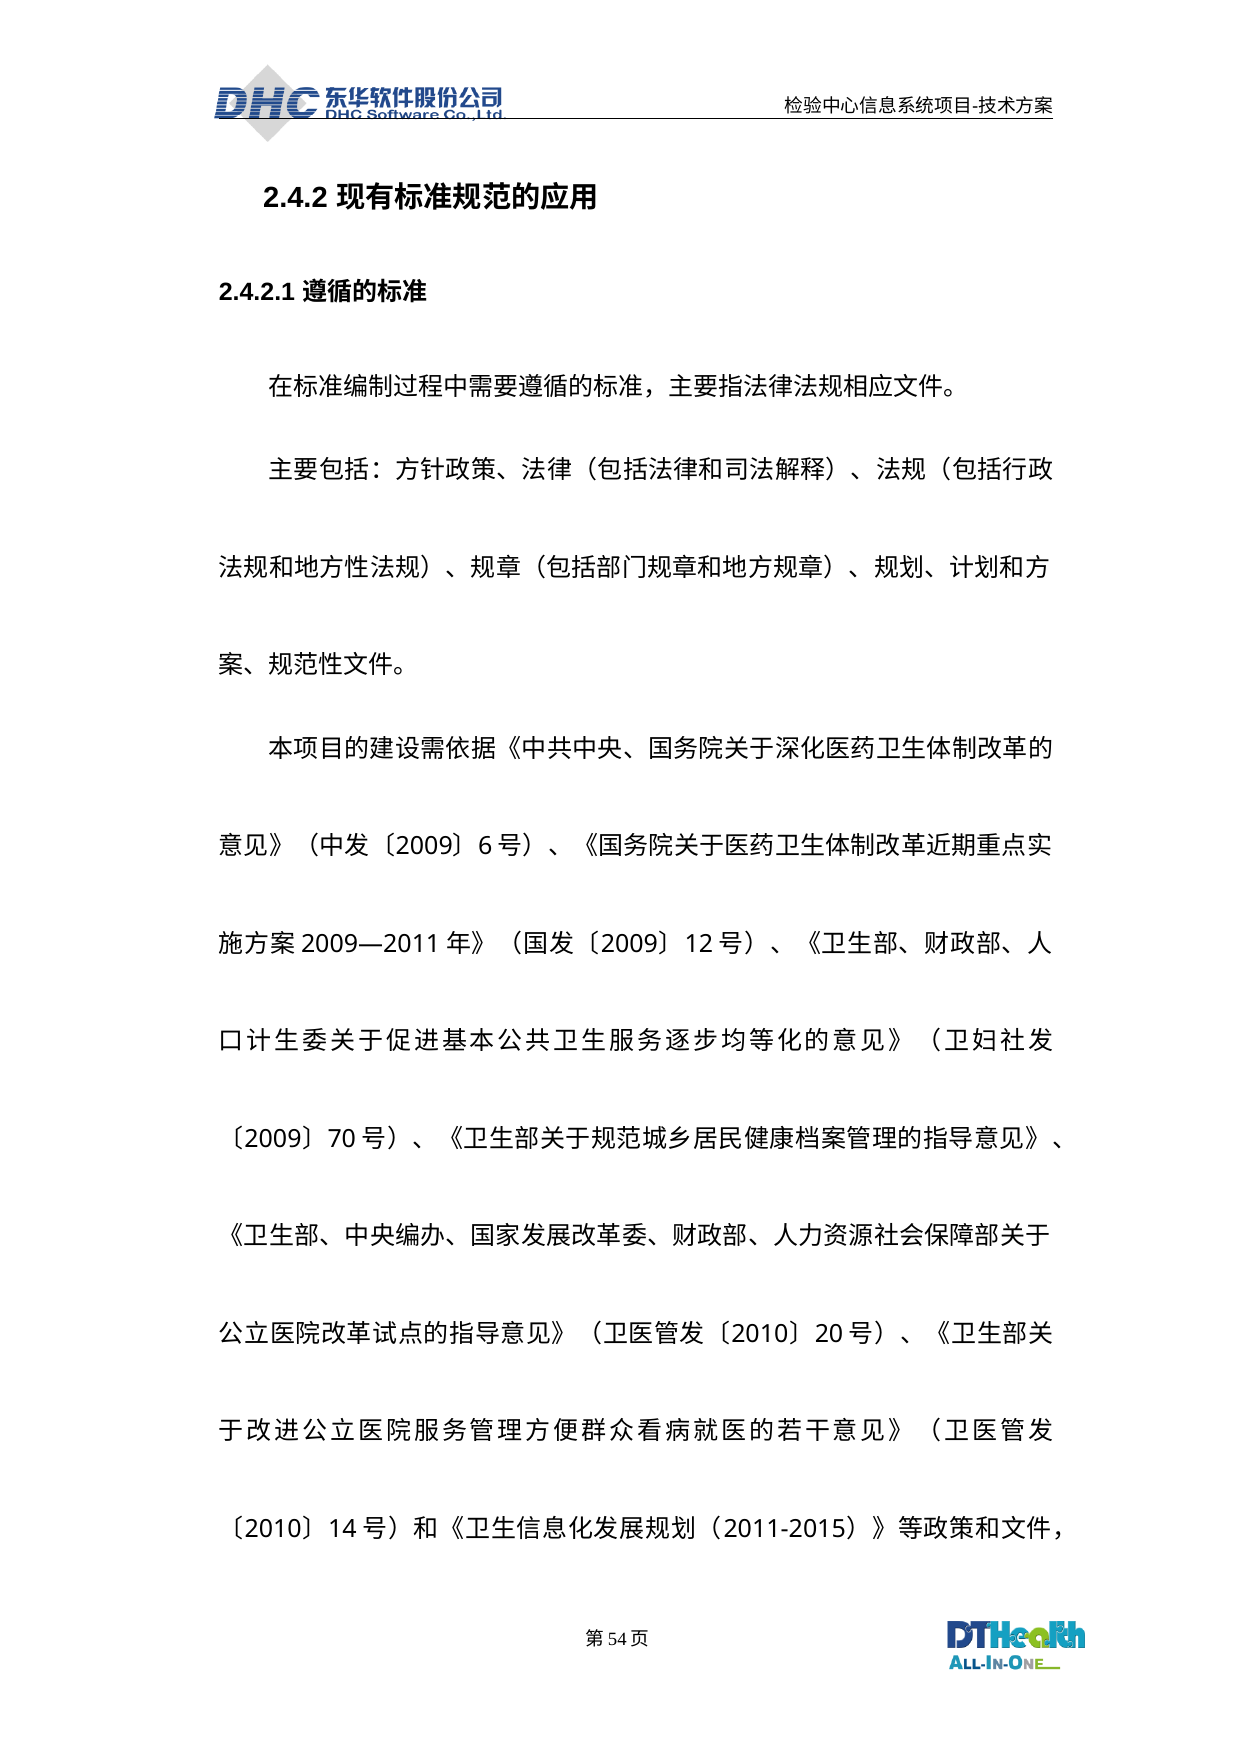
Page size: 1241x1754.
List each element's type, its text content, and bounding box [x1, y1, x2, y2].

text 遵循的标准 [218, 257, 1053, 322]
text 现有标准规范的应用 [263, 162, 1053, 227]
text 在标准编制过程中需要遵循的标准，主要指法律法规相应文件。 [218, 352, 1053, 417]
text 主要包括：方针政策、法律（包括法律和司法解释）、法规（包括行政法规和地方性法规）、规章（包括部门规章和地方规章）、规划、计划和方案、规范性文件。 [218, 436, 1053, 696]
picture [214, 64, 506, 142]
picture [947, 1621, 1085, 1648]
picture [947, 1653, 1061, 1670]
